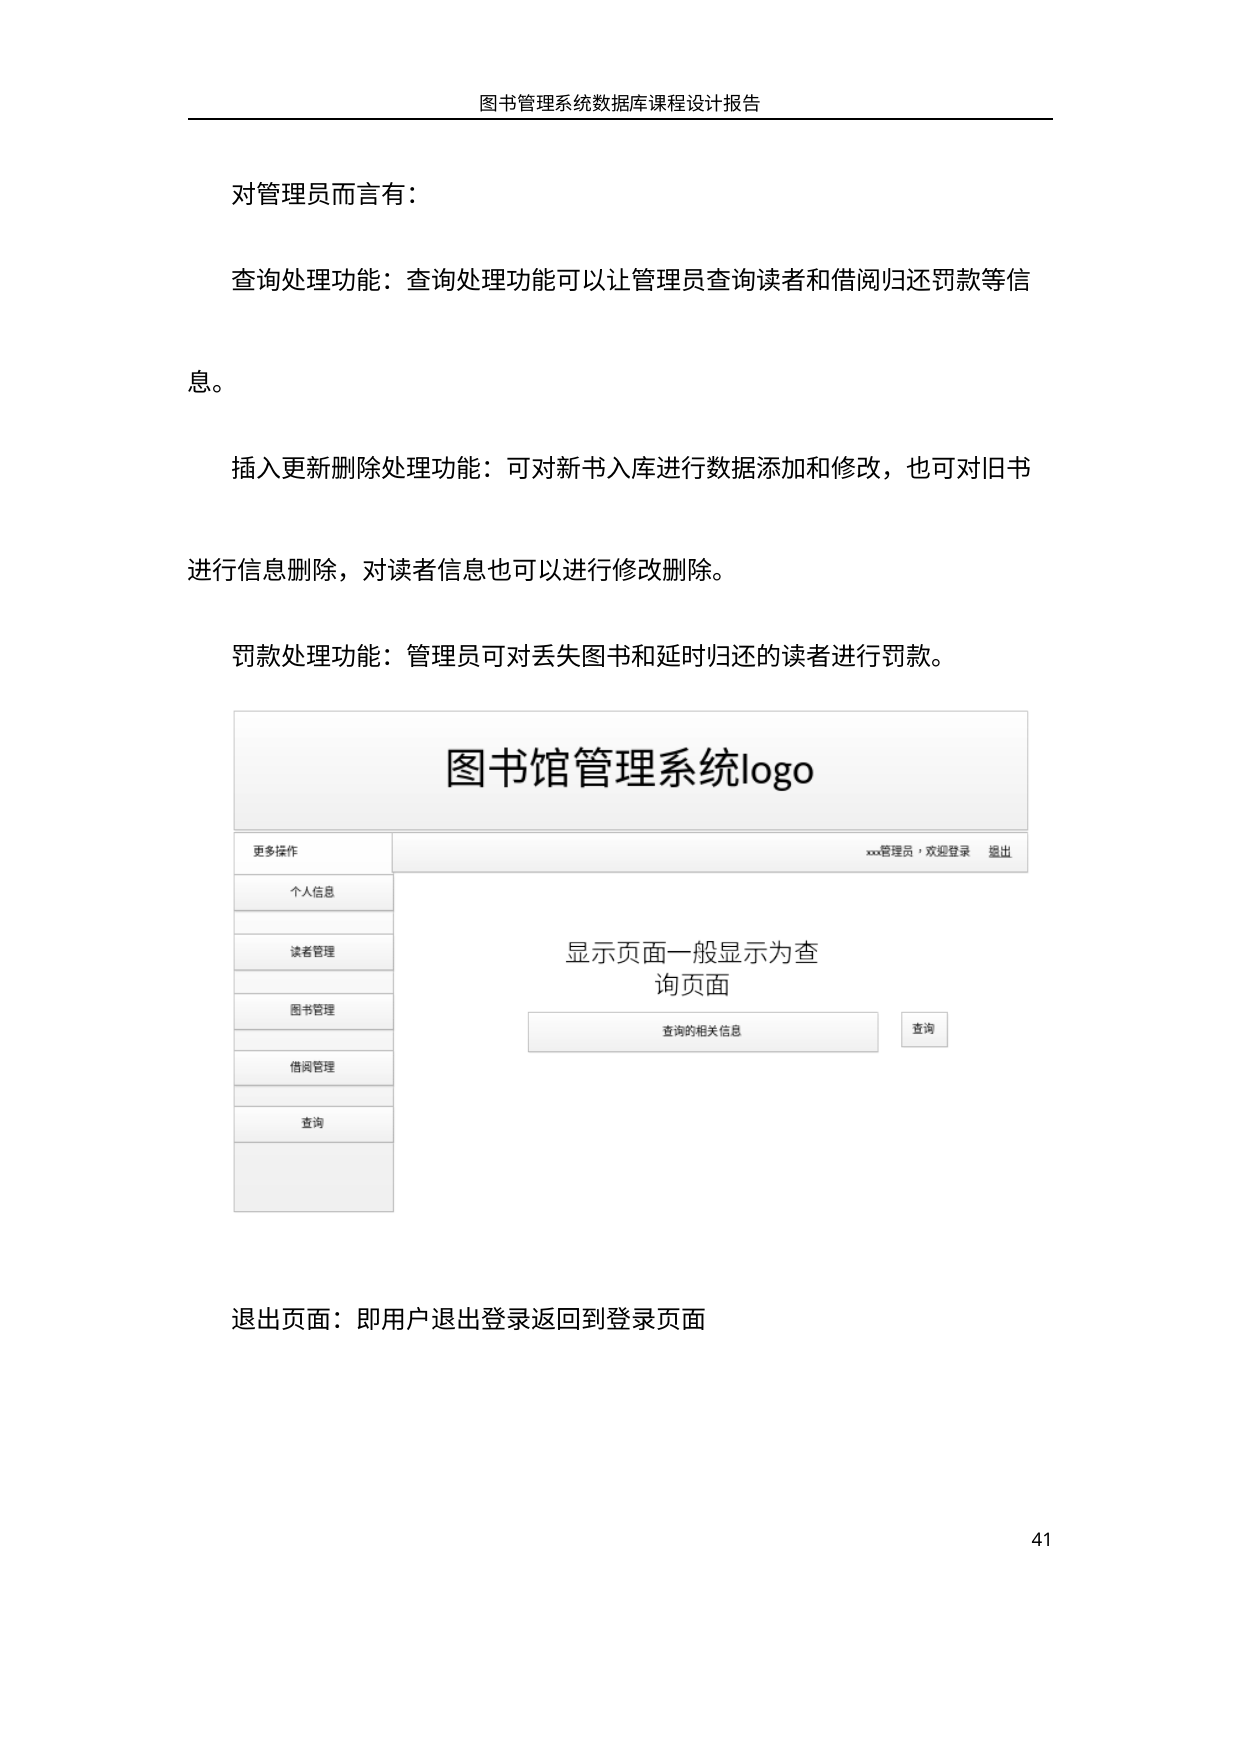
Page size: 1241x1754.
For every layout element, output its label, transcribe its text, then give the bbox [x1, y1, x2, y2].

text 插入更新删除处理功能：可对新书入库进行数据添加和修改，也可对旧书进行信息删除，对读者信息也可以进行修改删除。 [187, 433, 1053, 602]
text 退出页面：即用户退出登录返回到登录页面 [187, 1284, 1053, 1352]
text 对管理员而言有： [187, 159, 1053, 227]
text 查询处理功能：查询处理功能可以让管理员查询读者和借阅归还罚款等信息。 [187, 245, 1053, 414]
text 罚款处理功能：管理员可对丢失图书和延时归还的读者进行罚款。 [187, 621, 1053, 688]
